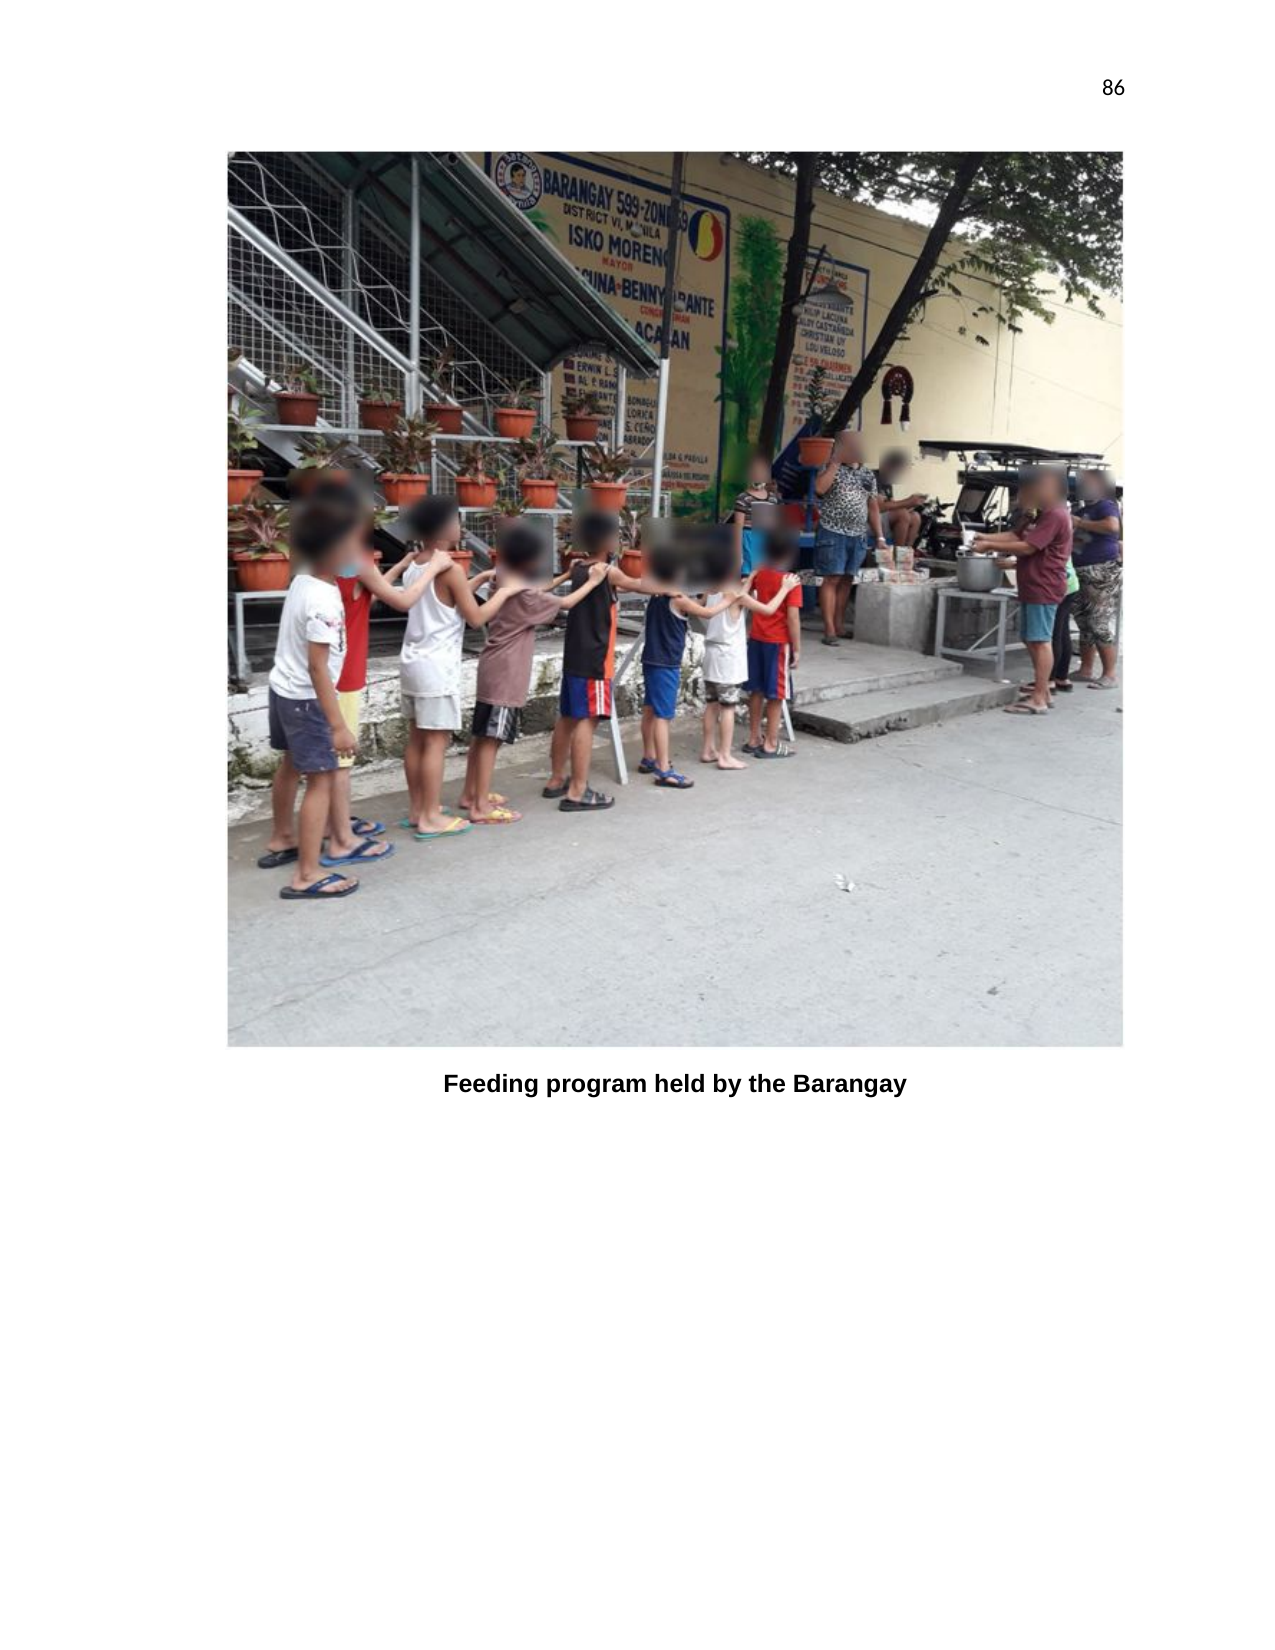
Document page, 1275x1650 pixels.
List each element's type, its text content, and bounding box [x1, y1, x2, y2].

picture [225, 150, 1125, 1050]
text Feeding program held by the Barangay [225, 1069, 1125, 1098]
